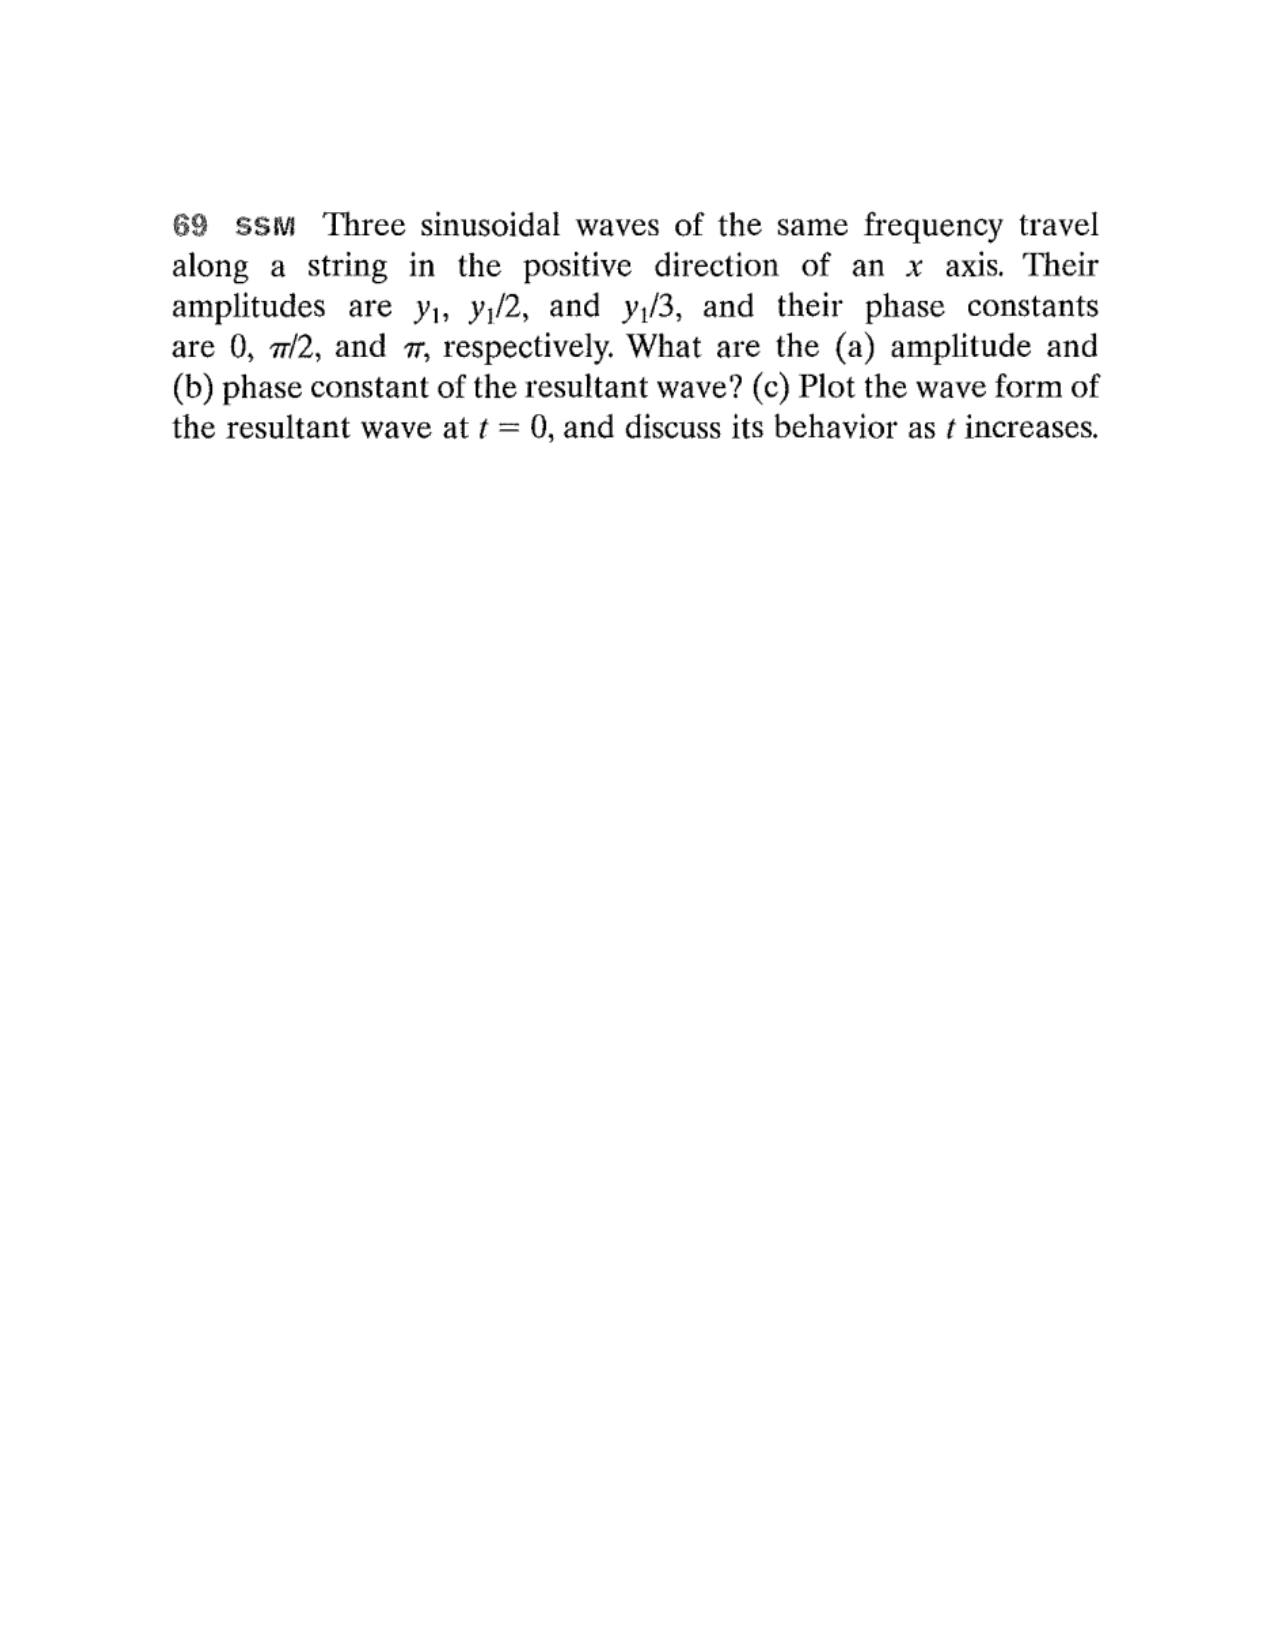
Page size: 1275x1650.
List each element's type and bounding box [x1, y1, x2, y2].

picture [150, 196, 1125, 458]
